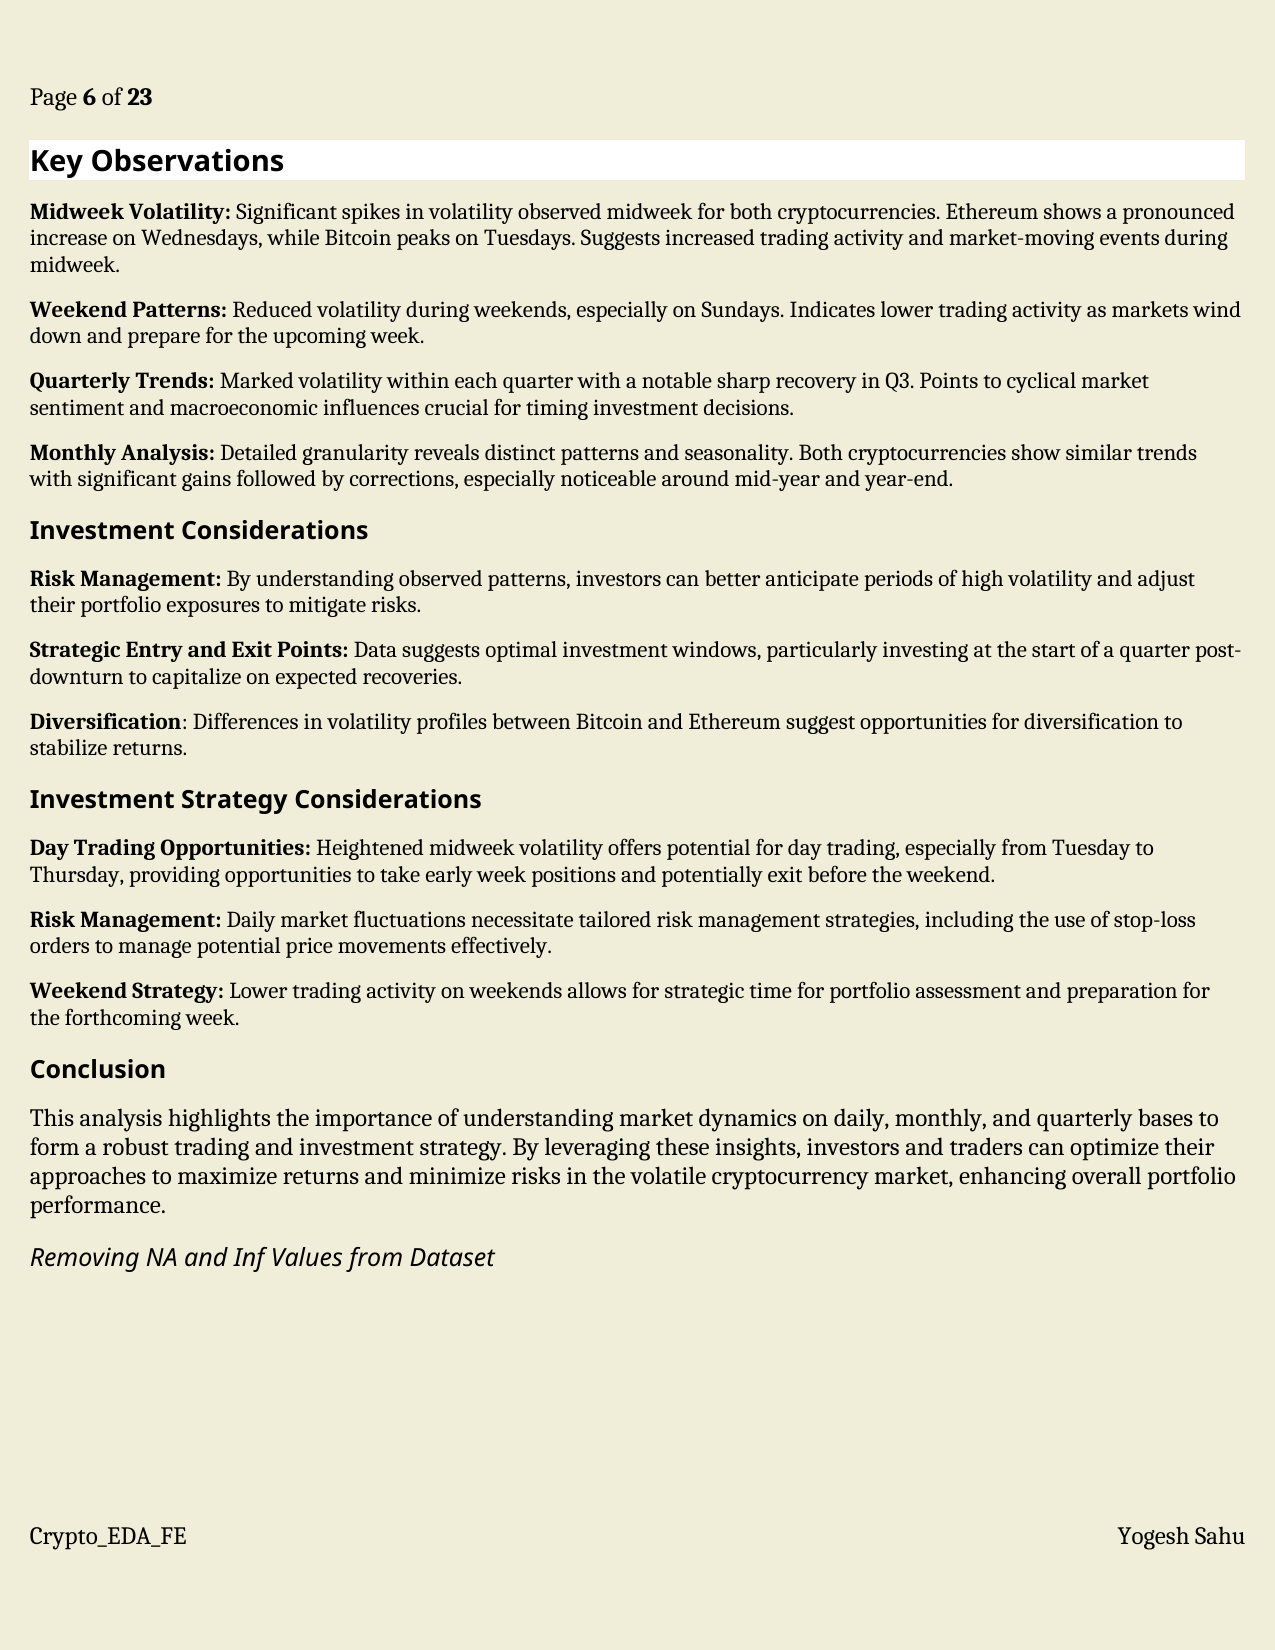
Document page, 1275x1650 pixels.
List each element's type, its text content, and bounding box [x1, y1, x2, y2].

subtitle Key Observations [29, 140, 1245, 180]
subtitle Investment Strategy Considerations [29, 782, 1245, 816]
text This analysis highlights the importance of understanding market dynamics on daily, monthly, and quarterly bases to form a robust trading and investment strategy. By leveraging these insights, investors and traders can optimize their approaches to maximize returns and minimize risks in the volatile cryptocurrency market, enhancing overall portfolio performance. [29, 1104, 1245, 1219]
text Strategic Entry and Exit Points: Data suggests optimal investment windows, particularly investing at the start of a quarter post-downturn to capitalize on expected recoveries. [29, 637, 1245, 690]
subtitle Investment Considerations [29, 513, 1245, 547]
text Risk Management: By understanding observed patterns, investors can better anticipate periods of high volatility and adjust their portfolio exposures to mitigate risks. [29, 566, 1245, 618]
text Day Trading Opportunities: Heightened midweek volatility offers potential for day trading, especially from Tuesday to Thursday, providing opportunities to take early week positions and potentially exit before the weekend. [29, 835, 1245, 888]
text Midweek Volatility: Significant spikes in volatility observed midweek for both cryptocurrencies. Ethereum shows a pronounced increase on Wednesdays, while Bitcoin peaks on Tuesdays. Suggests increased trading activity and market-moving events during midweek. [29, 199, 1245, 278]
text Weekend Strategy: Lower trading activity on weekends allows for strategic time for portfolio assessment and preparation for the forthcoming week. [29, 978, 1245, 1031]
subtitle Conclusion [29, 1051, 1245, 1086]
text Risk Management: Daily market fluctuations necessitate tailored risk management strategies, including the use of stop-loss orders to manage potential price movements effectively. [29, 906, 1245, 959]
text Weekend Patterns: Reduced volatility during weekends, especially on Sundays. Indicates lower trading activity as markets wind down and prepare for the upcoming week. [29, 296, 1245, 349]
subtitle Removing NA and Inf Values from Dataset [29, 1240, 1245, 1274]
text Diversification: Differences in volatility profiles between Bitcoin and Ethereum suggest opportunities for diversification to stabilize returns. [29, 709, 1245, 761]
text Quarterly Trends: Marked volatility within each quarter with a notable sharp recovery in Q3. Points to cyclical market sentiment and macroeconomic influences crucial for timing investment decisions. [29, 368, 1245, 421]
text Monthly Analysis: Detailed granularity reveals distinct patterns and seasonality. Both cryptocurrencies show similar trends with significant gains followed by corrections, especially noticeable around mid-year and year-end. [29, 439, 1245, 492]
